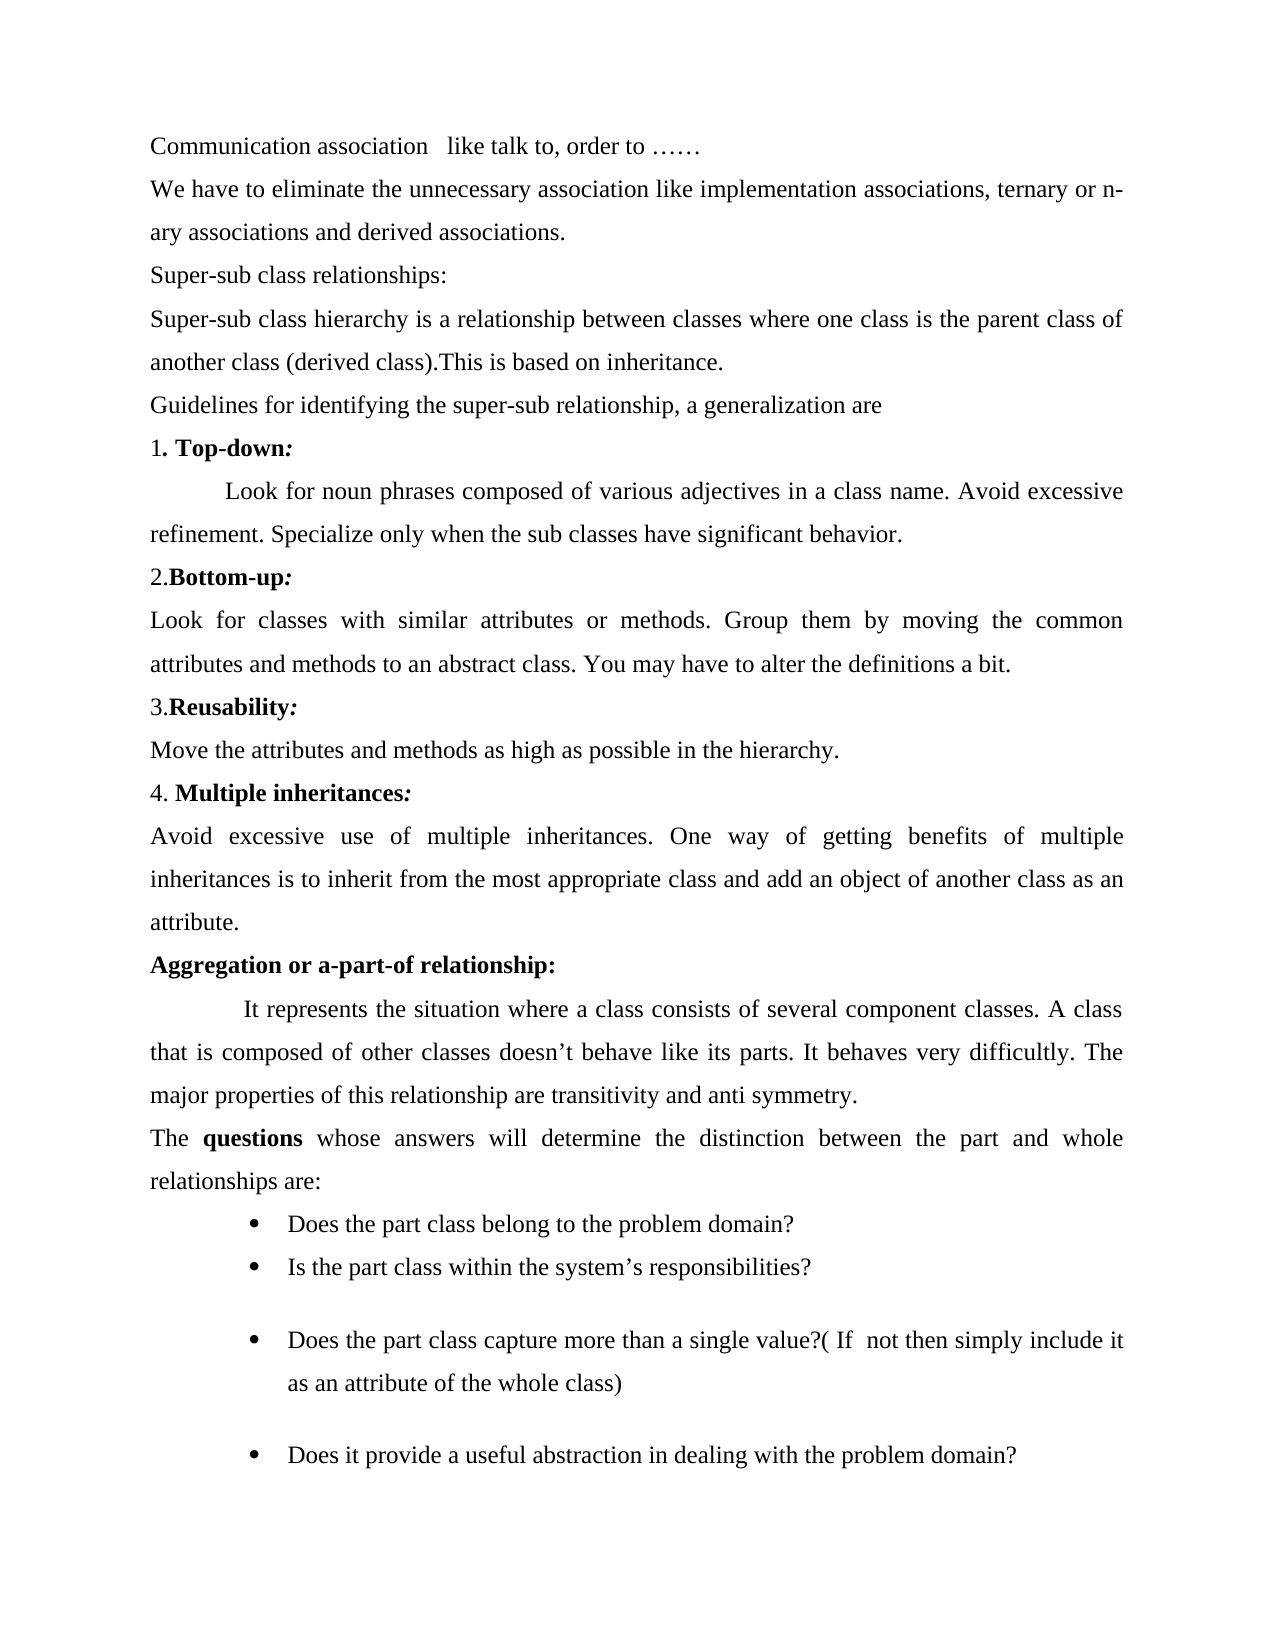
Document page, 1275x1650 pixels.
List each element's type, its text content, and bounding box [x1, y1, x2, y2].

text Guidelines for identifying the super-sub relationship, a generalization are [150, 390, 1125, 419]
text Super-sub class relationships: [150, 261, 1125, 289]
text Avoid excessive use of multiple inheritances. One way of getting benefits of multiple inheritances is to inherit from the most appropriate class and add an object of another class as an attribute. [150, 821, 1125, 936]
text Aggregation or a-part-of relationship: [150, 951, 1125, 979]
text It represents the situation where a class consists of several component classes. A class that is composed of other classes doesn’t behave like its parts. It behaves very difficultly. The major properties of this relationship are transitivity and anti symmetry. [150, 994, 1125, 1109]
list Is the part class within the system’s responsibilities? [250, 1252, 1125, 1281]
text 4. Multiple inheritances: [150, 778, 1125, 807]
text The questions whose answers will determine the distinction between the part and whole relationships are: [150, 1123, 1125, 1195]
text 3.Reusability: [150, 692, 1125, 721]
text Super-sub class hierarchy is a relationship between classes where one class is the parent class of another class (derived class).This is based on inheritance. [150, 304, 1125, 376]
text Communication association like talk to, order to …… [150, 131, 1125, 160]
text 1. Top-down: [150, 433, 1125, 462]
text 2.Bottom-up: [150, 562, 1125, 591]
list Does it provide a useful abstraction in dealing with the problem domain? [250, 1440, 1125, 1469]
list Does the part class belong to the problem domain? [250, 1209, 1125, 1238]
list Does the part class capture more than a single value?( If not then simply include it as an attribute of the whole class) [250, 1325, 1125, 1397]
text Move the attributes and methods as high as possible in the hierarchy. [150, 735, 1125, 764]
text We have to eliminate the unnecessary association like implementation associations, ternary or n-ary associations and derived associations. [150, 174, 1125, 246]
text Look for noun phrases composed of various adjectives in a class name. Avoid excessive refinement. Specialize only when the sub classes have significant behavior. [150, 476, 1125, 548]
text Look for classes with similar attributes or methods. Group them by moving the common attributes and methods to an abstract class. You may have to alter the definitions a bit. [150, 606, 1125, 677]
